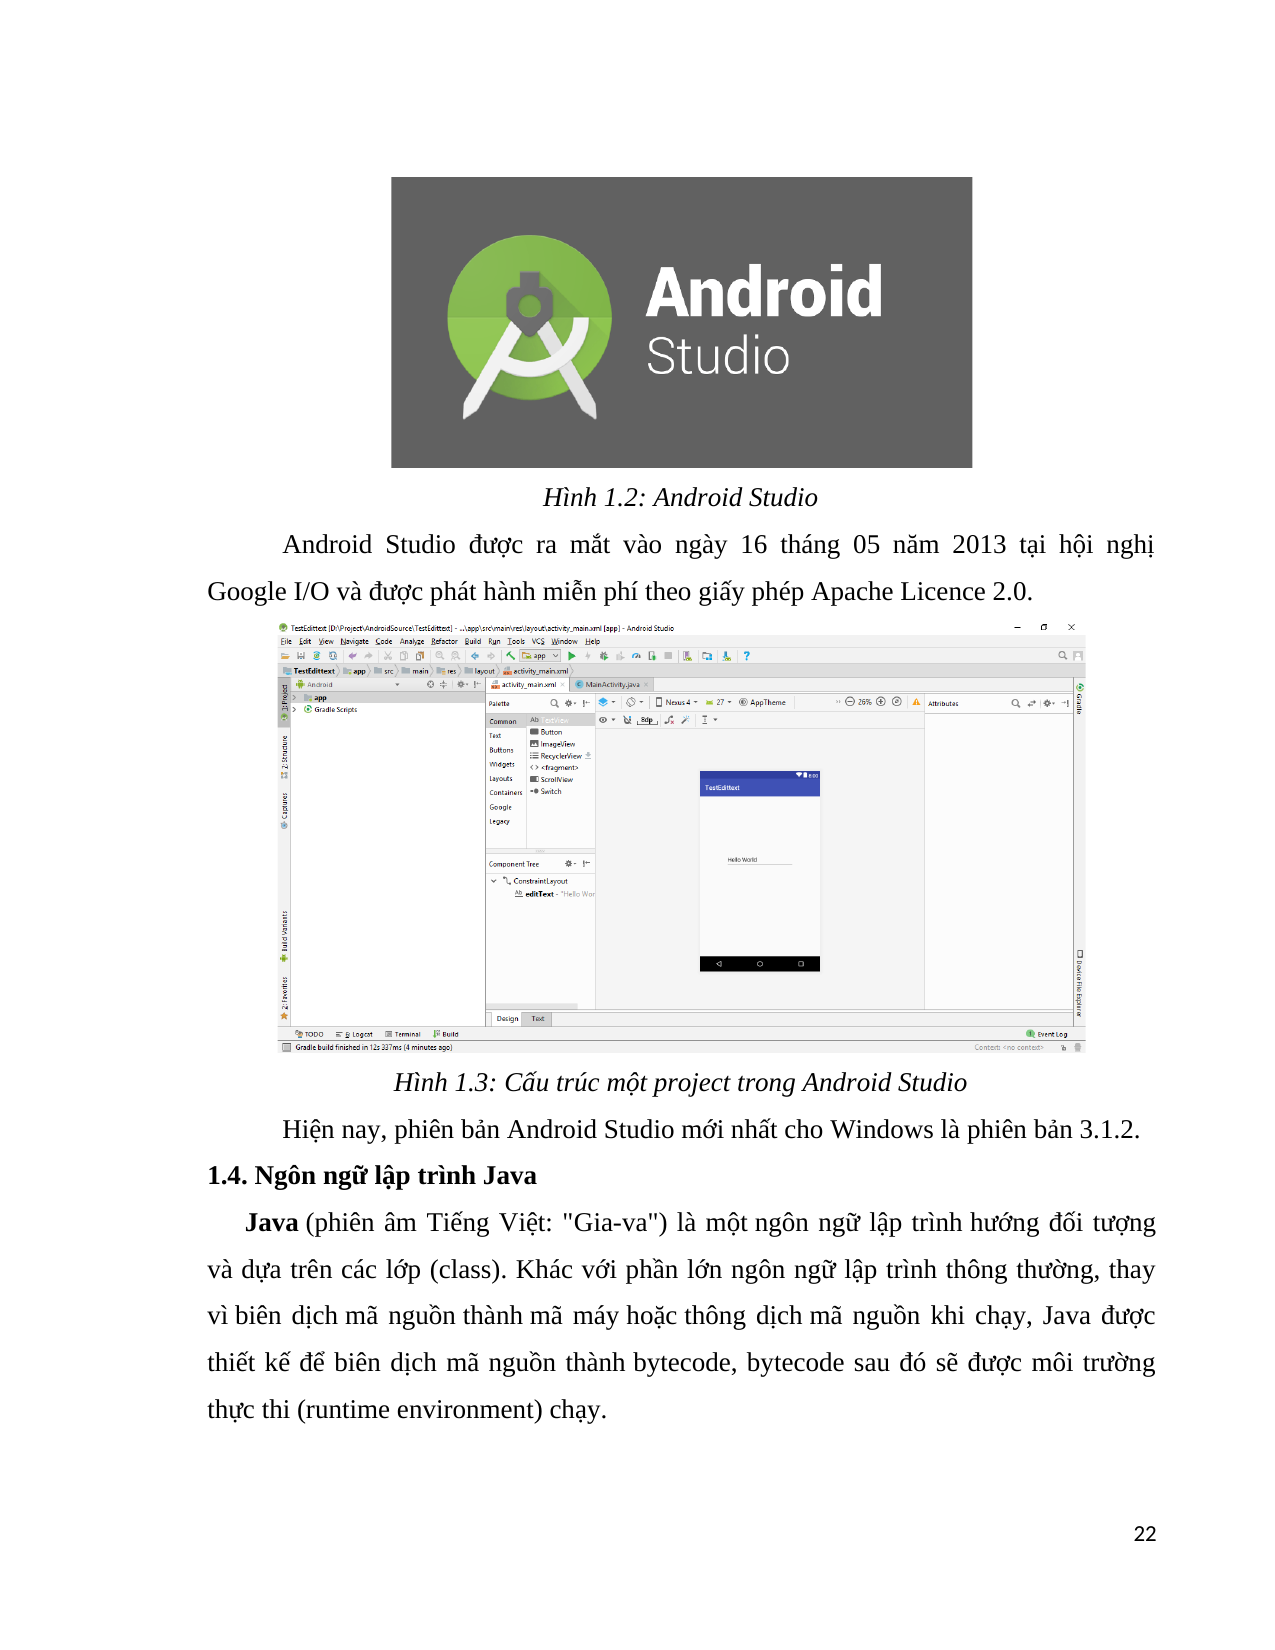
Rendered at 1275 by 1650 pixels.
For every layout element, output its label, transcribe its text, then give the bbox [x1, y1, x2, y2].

subtitle 1.4. Ngôn ngữ lập trình Java [207, 1159, 1156, 1191]
text Java (phiên âm Tiếng Việt: "Gia-va") là một ngôn ngữ lập trình hướng đối tượng và dựa trên các lớp (class). Khác với phần lớn ngôn ngữ lập trình thông thường, thay vì biên dịch mã nguồn thành mã máy hoặc thông dịch mã nguồn khi chạy, Java được thiết kế để biên dịch mã nguồn thành bytecode, bytecode sau đó sẽ được môi trường thực thi (runtime environment) chạy. [207, 1377, 1156, 1424]
picture [277, 621, 1086, 1053]
text Hình 1.3: Cấu trúc một project trong Android Studio [207, 1066, 1156, 1097]
text Hiện nay, phiên bản Android Studio mới nhất cho Windows là phiên bản 3.1.2. [207, 1113, 1156, 1144]
text Java (phiên âm Tiếng Việt: "Gia-va") là một ngôn ngữ lập trình hướng đối tượng và dựa trên các lớp (class). Khác với phần lớn ngôn ngữ lập trình thông thường, thay vì biên dịch mã nguồn thành mã máy hoặc thông dịch mã nguồn khi chạy, Java được thiết kế để biên dịch mã nguồn thành bytecode, bytecode sau đó sẽ được môi trường thực thi (runtime environment) chạy. [207, 1284, 1156, 1346]
text Android Studio được ra mắt vào ngày 16 tháng 05 năm 2013 tại hội nghị Google I/O và được phát hành miễn phí theo giấy phép Apache Licence 2.0. [207, 528, 1156, 606]
picture [391, 177, 973, 468]
text Hình 1.2: Android Studio [207, 482, 1156, 513]
text Java (phiên âm Tiếng Việt: "Gia-va") là một ngôn ngữ lập trình hướng đối tượng và dựa trên các lớp (class). Khác với phần lớn ngôn ngữ lập trình thông thường, thay vì biên dịch mã nguồn thành mã máy hoặc thông dịch mã nguồn khi chạy, Java được thiết kế để biên dịch mã nguồn thành bytecode, bytecode sau đó sẽ được môi trường thực thi (runtime environment) chạy. [207, 1206, 1156, 1253]
